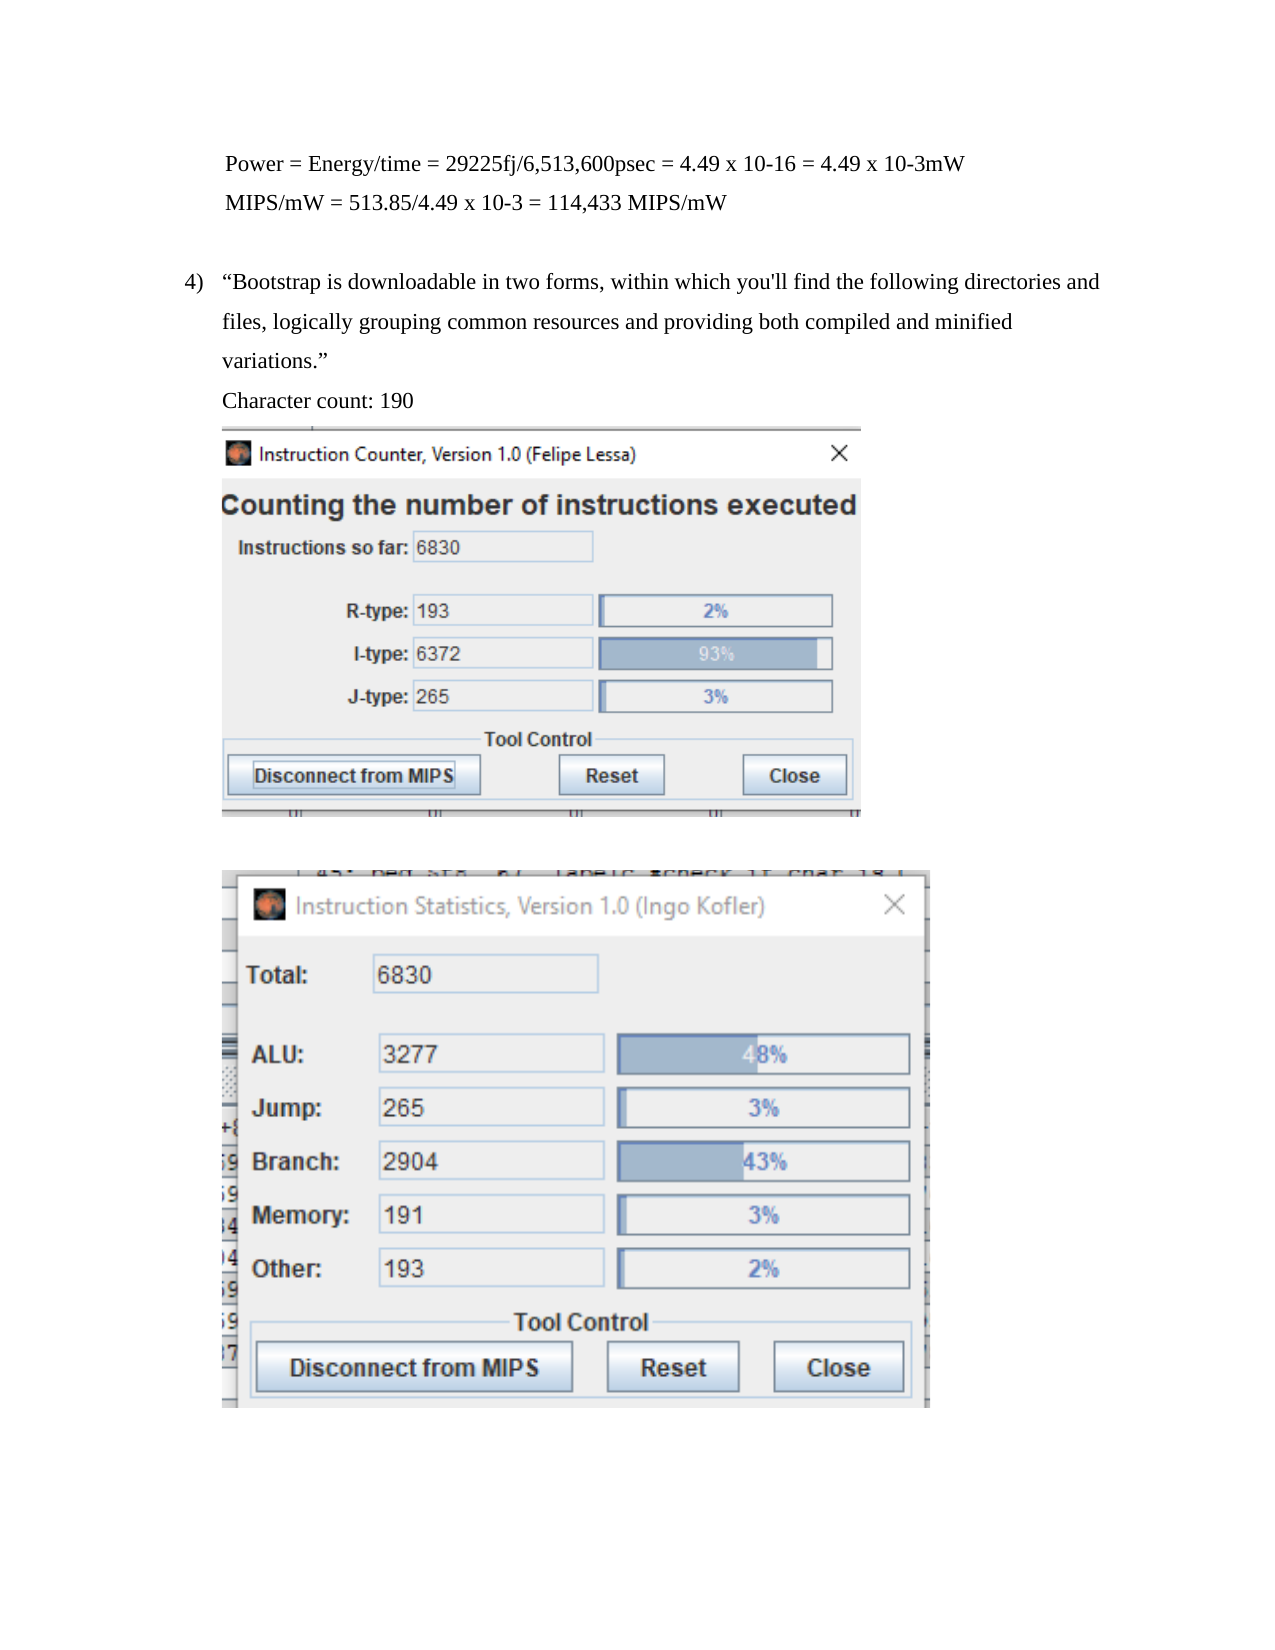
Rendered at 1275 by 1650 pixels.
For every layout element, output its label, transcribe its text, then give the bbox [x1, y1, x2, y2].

list MIPS/mW = 513.85/4.49 x 10-3 = 114,433 MIPS/mW [225, 189, 1125, 216]
picture [221, 870, 930, 1408]
list Character count: 190 [222, 387, 1125, 413]
list Power = Energy/time = 29225fj/6,513,600psec = 4.49 x 10-16 = 4.49 x 10-3mW [225, 150, 1125, 176]
picture [221, 426, 861, 817]
list “Bootstrap is downloadable in two forms, within which you'll find the following directories and files, logically grouping common resources and providing both compiled and minified variations.” [184, 268, 1125, 374]
